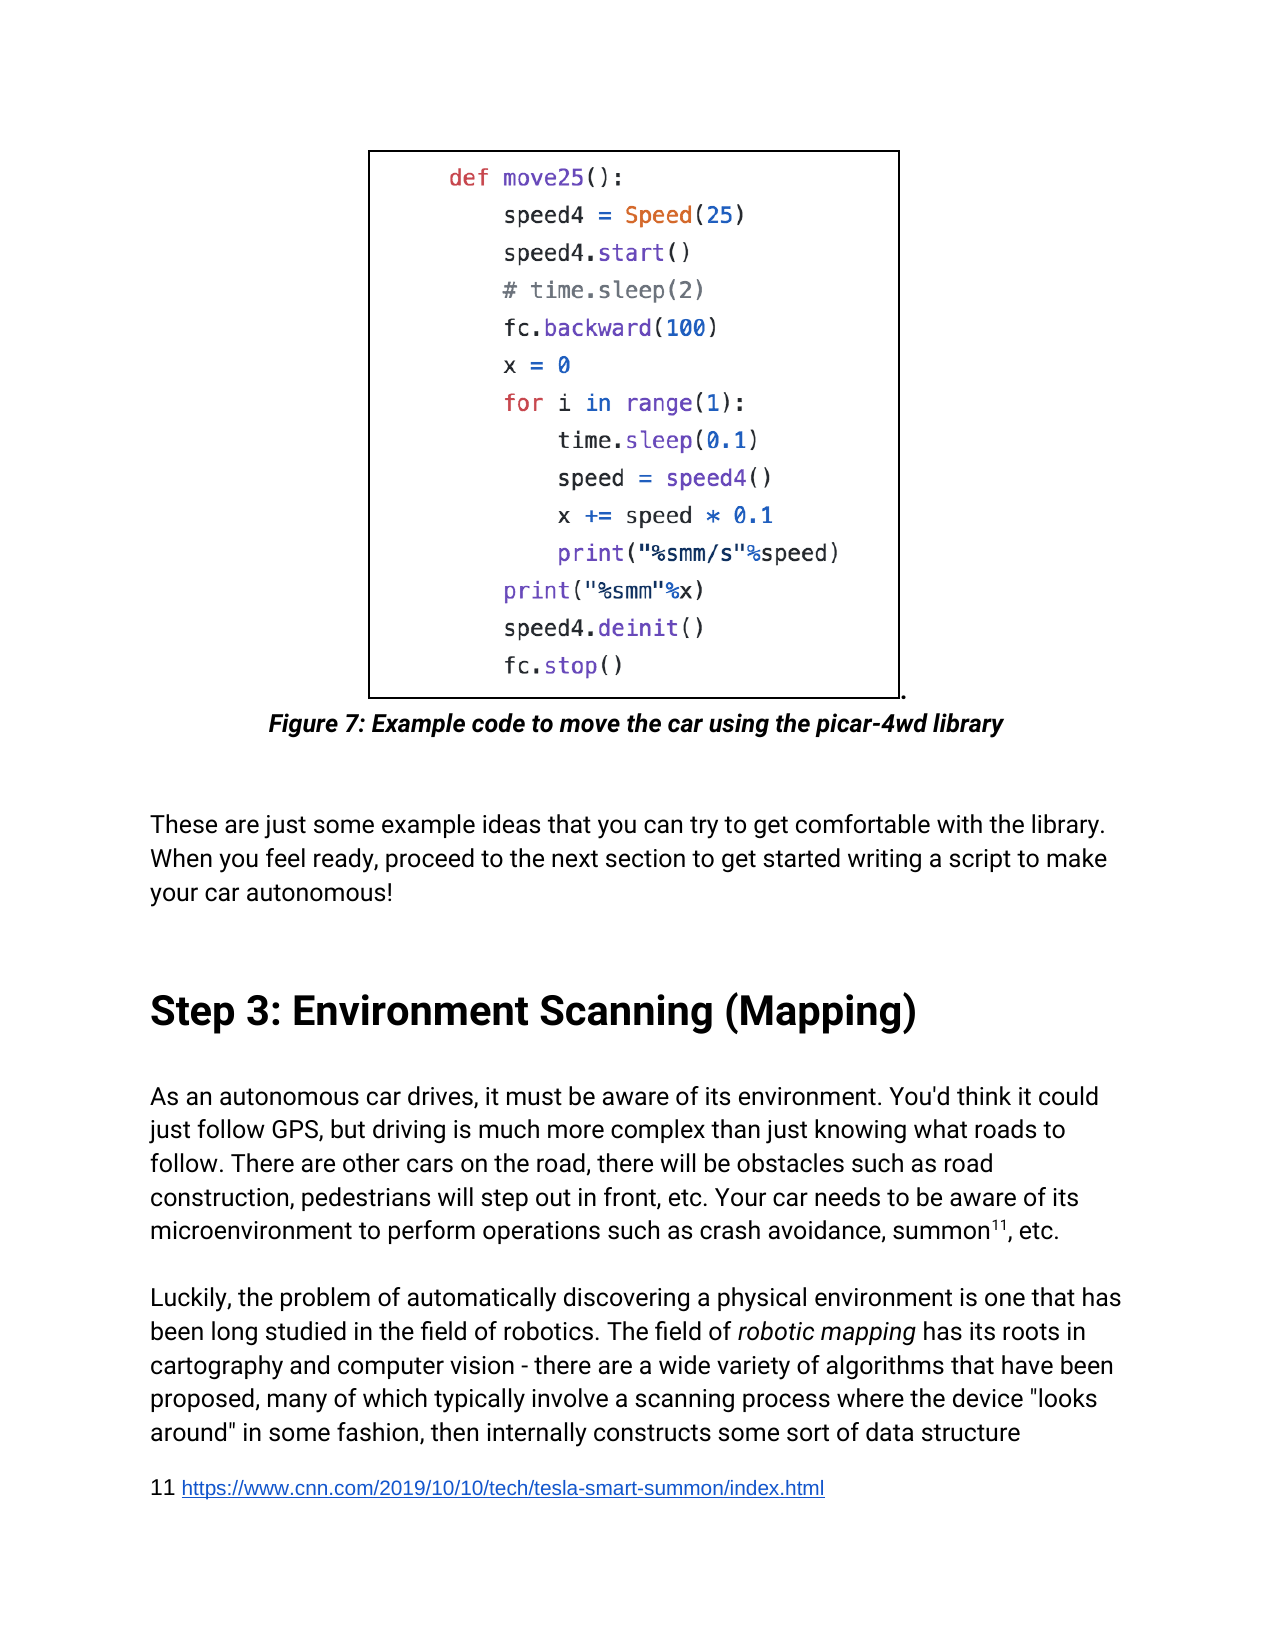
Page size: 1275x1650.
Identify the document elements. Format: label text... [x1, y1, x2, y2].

subtitle Step 3: Environment Scanning (Mapping) [150, 987, 1125, 1036]
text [150, 1284, 1125, 1447]
text As an autonomous car drives, it must be aware of its environment. You'd think it could just follow GPS, but driving is much more complex than just knowing what roads to follow. There are other cars on the road, there will be obstacles such as road construction, pedestrians will step out in front, etc. Your car needs to be aware of its microenvironment to perform operations such as crash avoidance, summon, etc. [150, 1082, 1125, 1246]
picture [370, 152, 898, 697]
text These are just some example ideas that you can try to get comfortable with the library. When you feel ready, proceed to the next section to get started writing a script to make your car autonomous! [150, 811, 1125, 907]
text Figure 7: Example code to move the car using the picar-4wd library [150, 709, 1125, 739]
